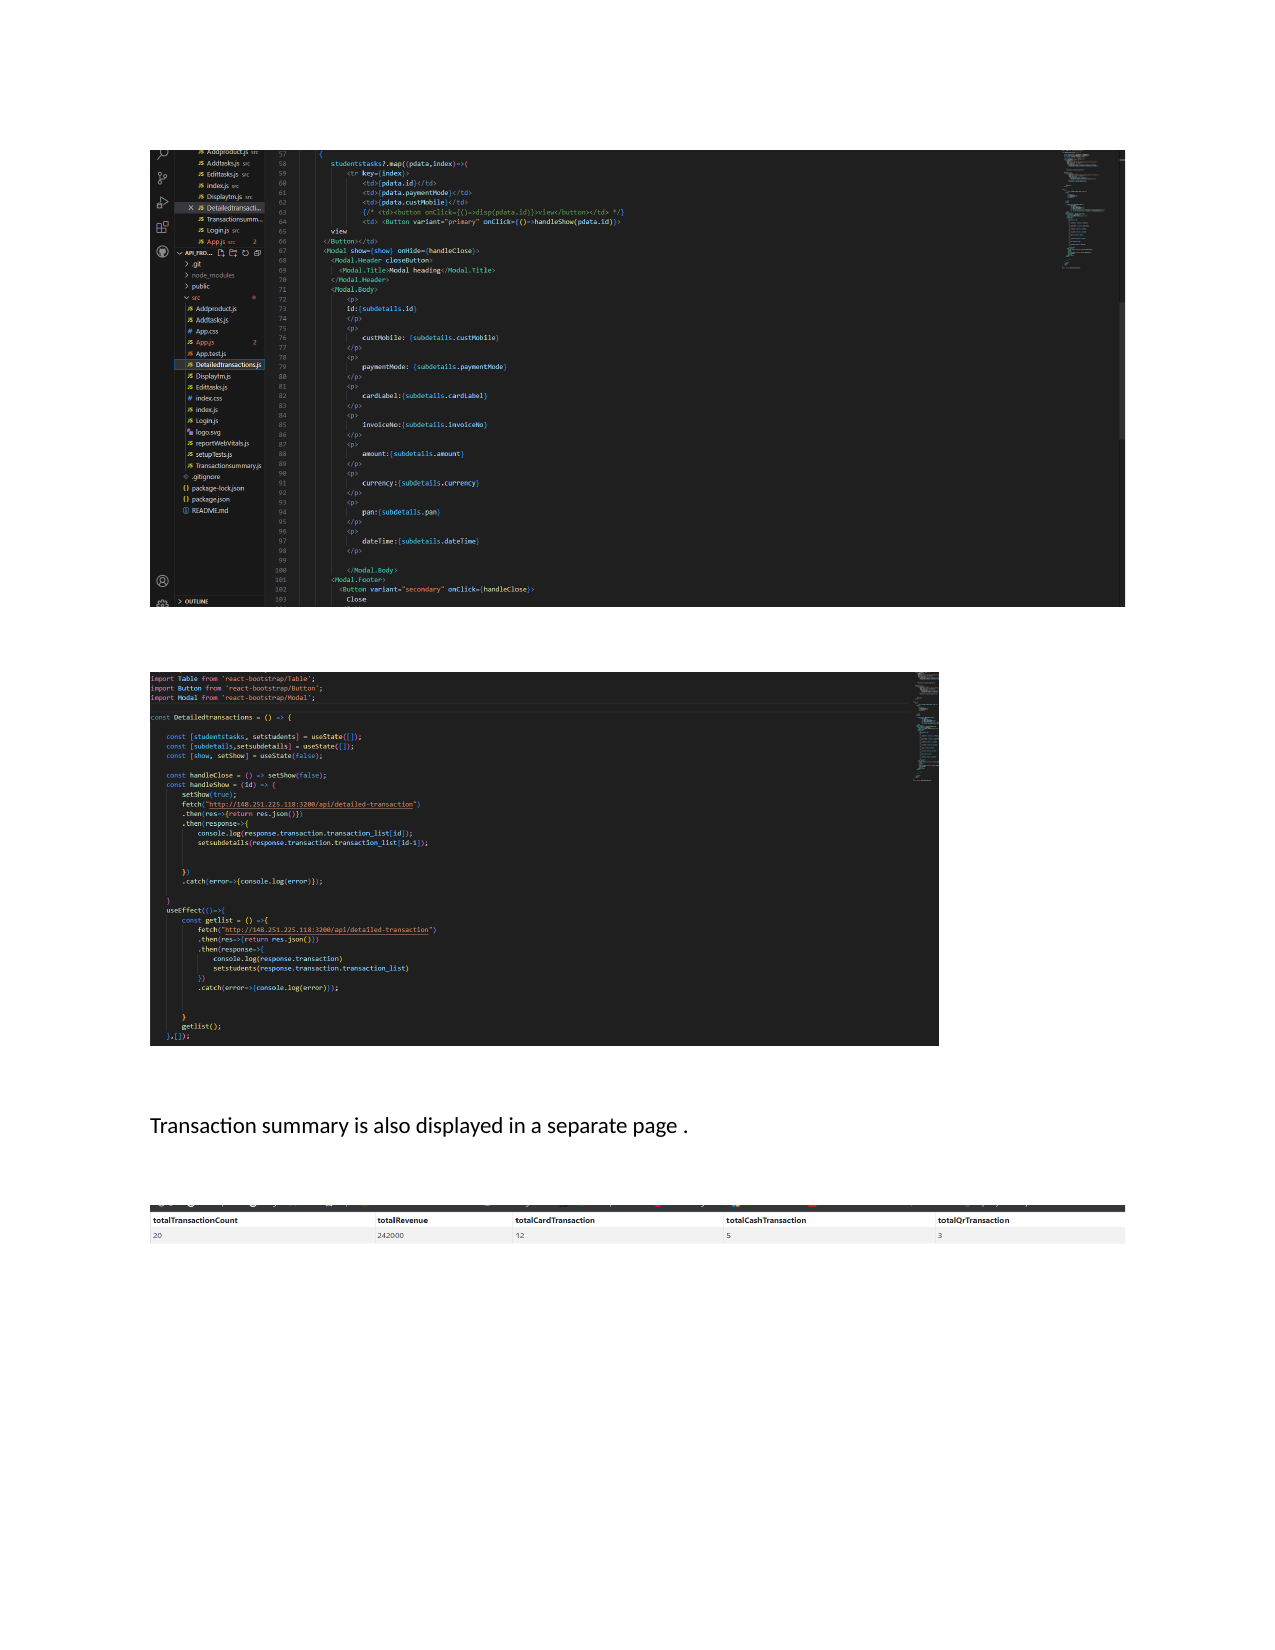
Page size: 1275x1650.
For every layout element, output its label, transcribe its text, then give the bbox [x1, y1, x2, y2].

picture [150, 672, 939, 1046]
text Transaction summary is also displayed in a separate page . [150, 1111, 1125, 1139]
picture [150, 150, 1125, 607]
picture [150, 1205, 1125, 1268]
